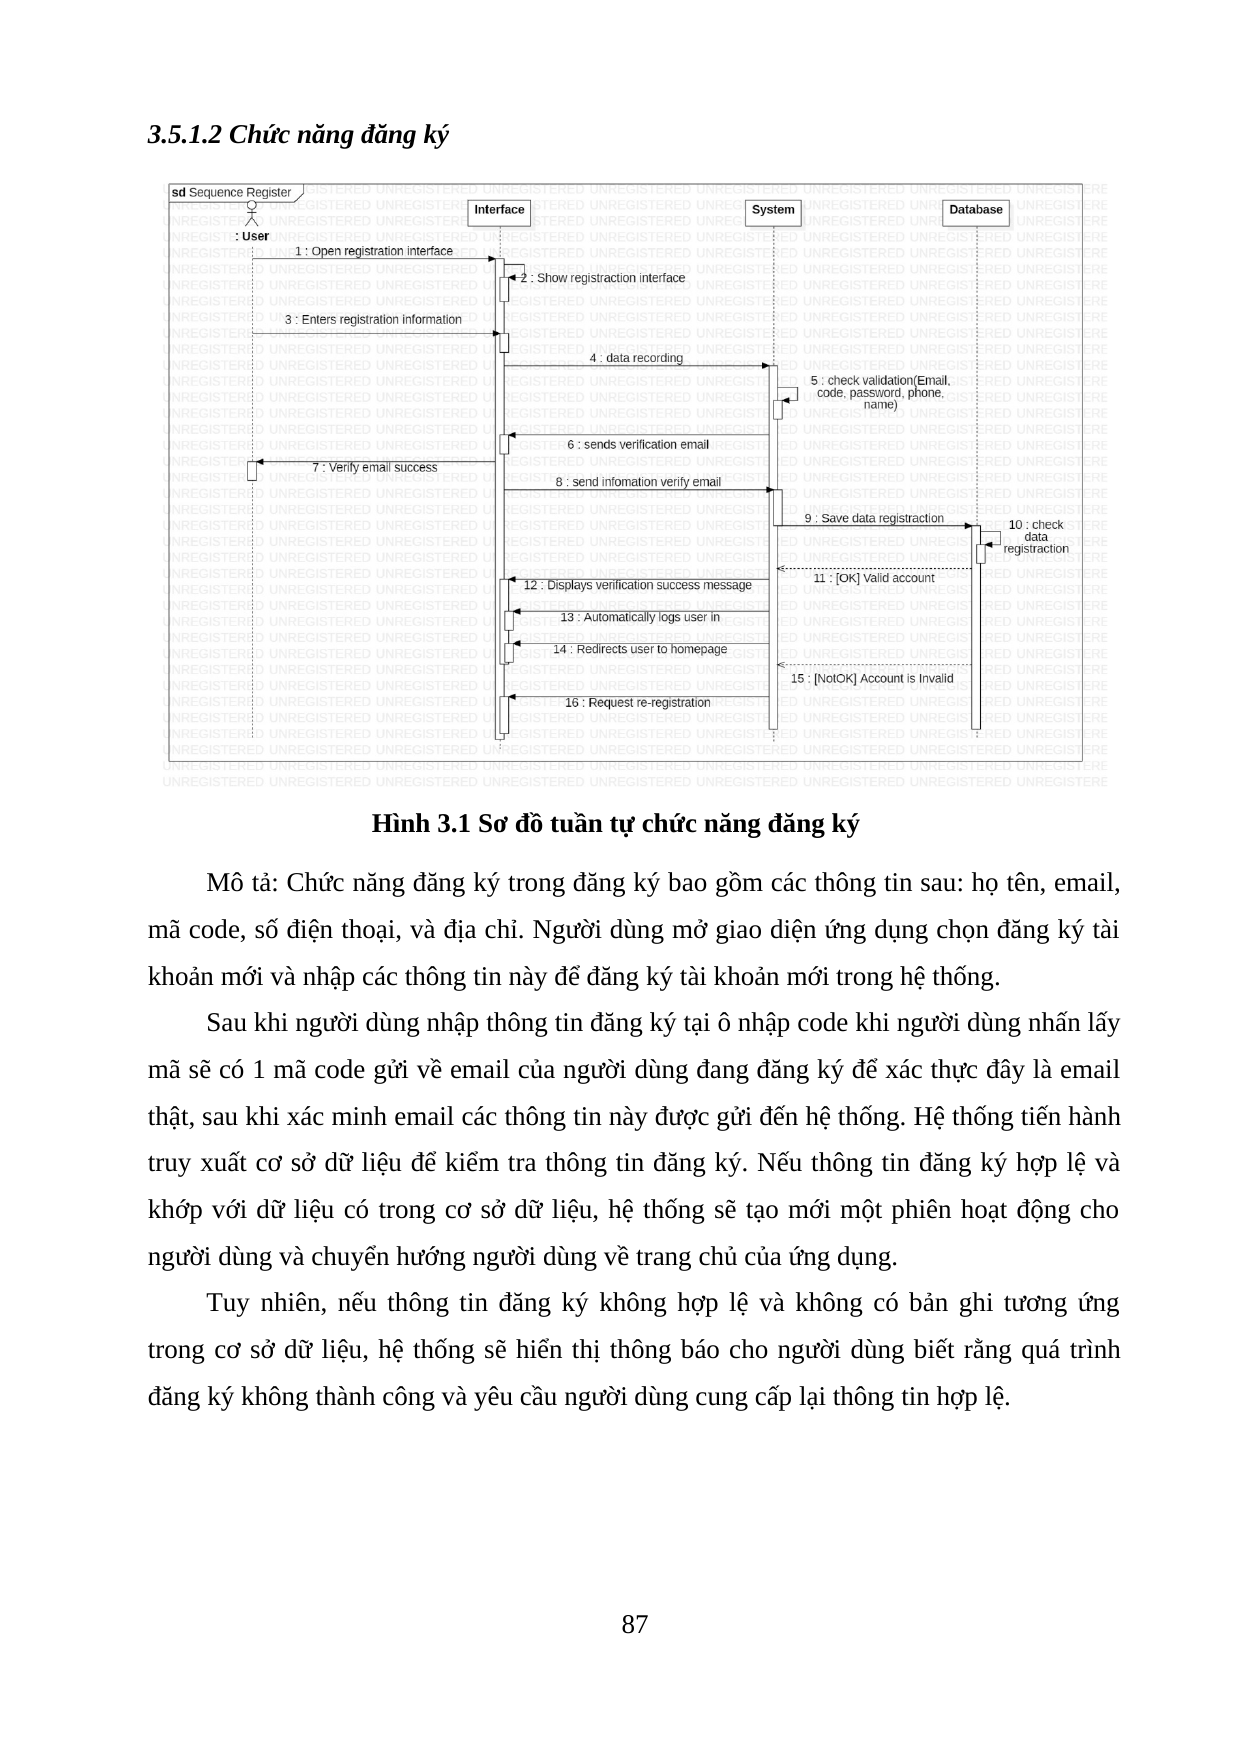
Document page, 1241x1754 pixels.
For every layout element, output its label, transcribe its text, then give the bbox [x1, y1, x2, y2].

text Mô tả: Chức năng đăng ký trong đăng ký bao gồm các thông tin sau: họ tên, email, mã code, số điện thoại, và địa chỉ. Người dùng mở giao diện ứng dụng chọn đăng ký tài khoản mới và nhập các thông tin này để đăng ký tài khoản mới trong hệ thống. [148, 866, 1122, 991]
text Sơ đồ tuần tự chức năng đăng ký [148, 807, 1122, 838]
text Sau khi người dùng nhập thông tin đăng ký tại ô nhập code khi người dùng nhấn lấy mã sẽ có 1 mã code gửi về email của người dùng đang đăng ký để xác thực đây là email thật, sau khi xác minh email các thông tin này được gửi đến hệ thống. Hệ thống tiến hành truy xuất cơ sở dữ liệu để kiểm tra thông tin đăng ký. Nếu thông tin đăng ký hợp lệ và khớp với dữ liệu có trong cơ sở dữ liệu, hệ thống sẽ tạo mới một phiên hoạt động cho người dùng và chuyển hướng người dùng về trang chủ của ứng dụng. [148, 1006, 1122, 1271]
text Chức năng đăng ký [148, 118, 1122, 149]
picture [162, 177, 1108, 787]
text Tuy nhiên, nếu thông tin đăng ký không hợp lệ và không có bản ghi tương ứng trong cơ sở dữ liệu, hệ thống sẽ hiển thị thông báo cho người dùng biết rằng quá trình đăng ký không thành công và yêu cầu người dùng cung cấp lại thông tin hợp lệ. [148, 1286, 1122, 1411]
